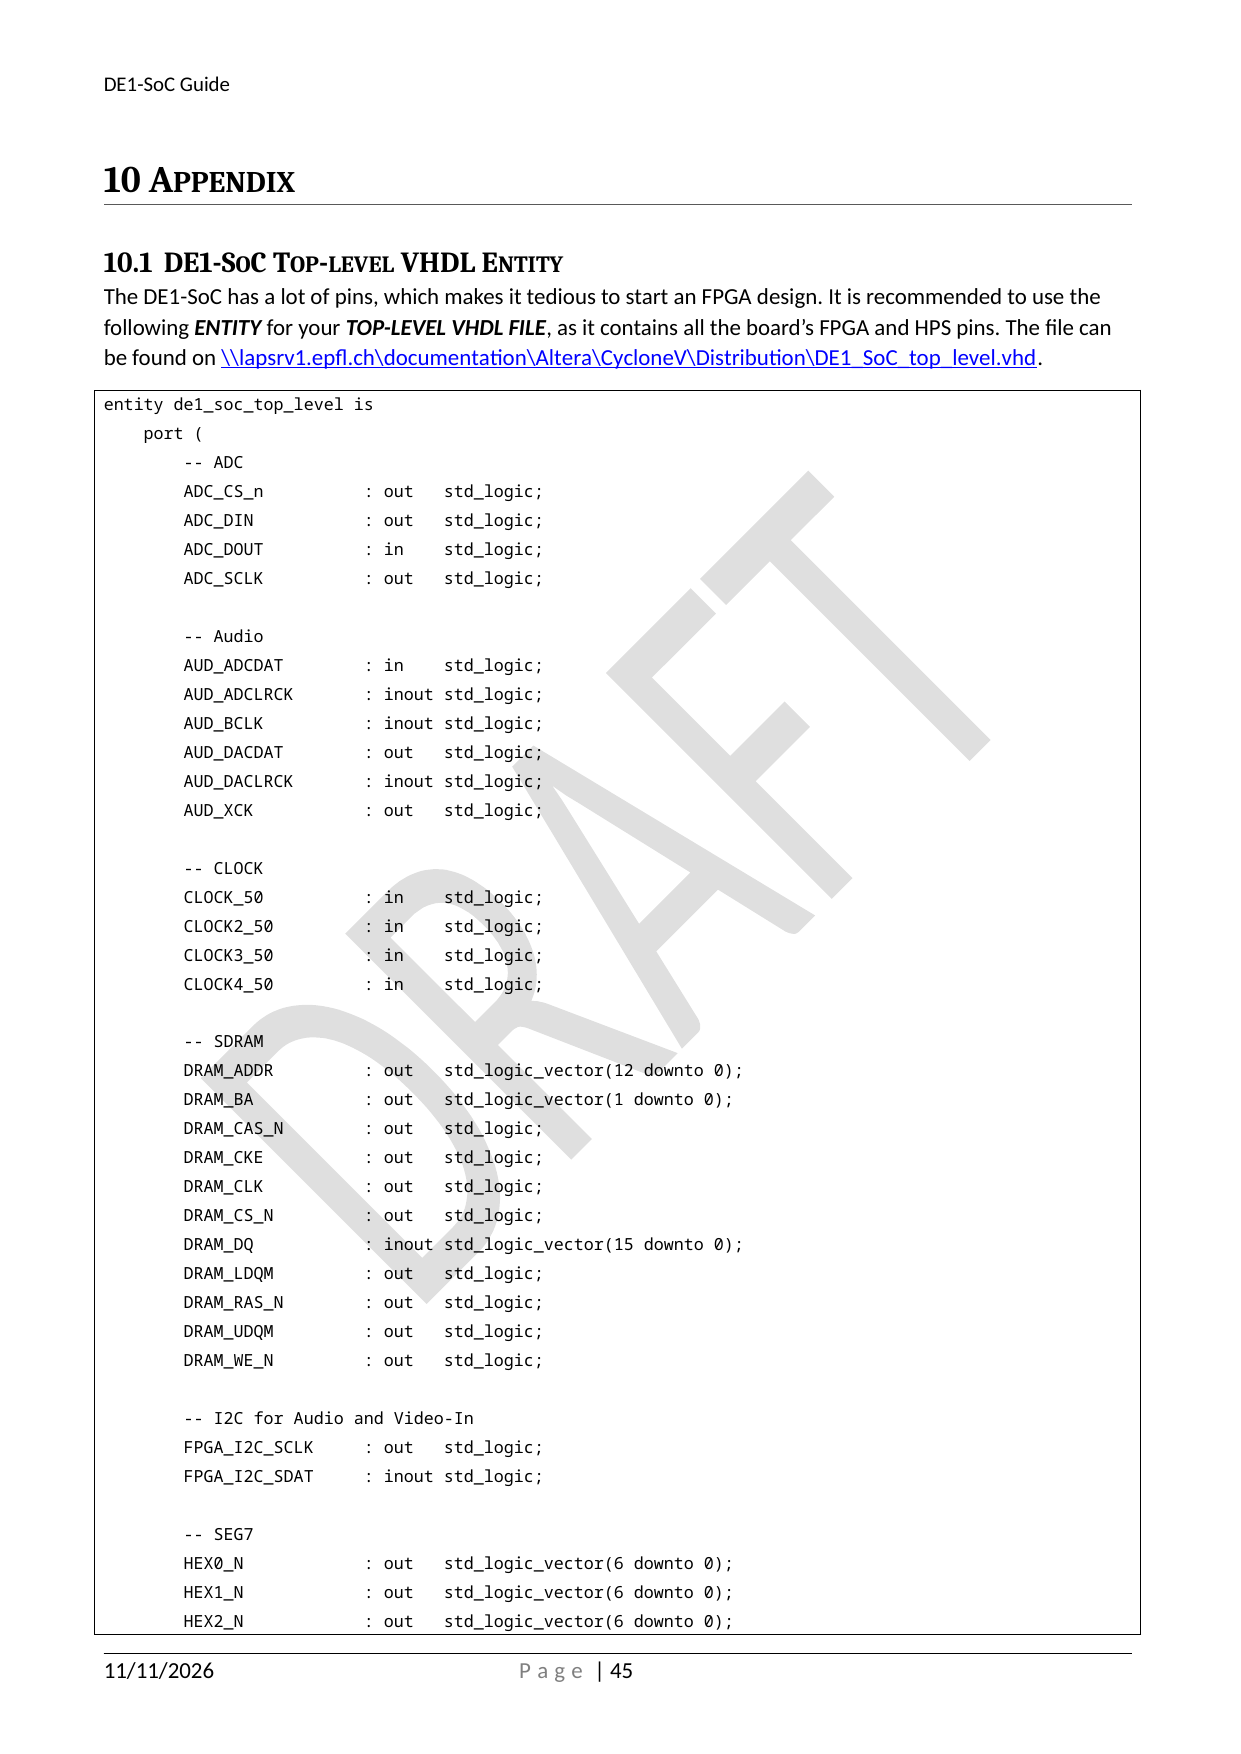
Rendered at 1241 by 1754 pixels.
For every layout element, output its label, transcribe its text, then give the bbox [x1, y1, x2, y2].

text DRAM_ADDR : out std_logic_vector(12 downto 0); [95, 1056, 1140, 1082]
text -- I2C for Audio and Video-In [95, 1403, 1140, 1429]
subtitle DE1-SoC Top-level VHDL Entity [103, 246, 1132, 280]
text -- CLOCK [95, 853, 1140, 879]
text DRAM_CLK : out std_logic; [95, 1172, 1140, 1197]
text port ( [95, 419, 1140, 444]
text AUD_DACDAT : out std_logic; [95, 737, 1140, 763]
text AUD_DACLRCK : inout std_logic; [95, 766, 1140, 792]
text HEX0_N : out std_logic_vector(6 downto 0); [95, 1548, 1140, 1574]
text ADC_SCLK : out std_logic; [95, 563, 1140, 589]
text DRAM_DQ : inout std_logic_vector(15 downto 0); [95, 1229, 1140, 1255]
text DRAM_CS_N : out std_logic; [95, 1201, 1140, 1226]
text DRAM_LDQM : out std_logic; [95, 1258, 1140, 1284]
text AUD_BCLK : inout std_logic; [95, 708, 1140, 734]
text DRAM_CAS_N : out std_logic; [95, 1114, 1140, 1139]
text ADC_CS_n : out std_logic; [95, 477, 1140, 502]
text HEX1_N : out std_logic_vector(6 downto 0); [95, 1577, 1140, 1603]
subtitle Appendix [103, 159, 1132, 205]
text CLOCK3_50 : in std_logic; [95, 940, 1140, 966]
text FPGA_I2C_SCLK : out std_logic; [95, 1432, 1140, 1458]
text AUD_ADCDAT : in std_logic; [95, 650, 1140, 676]
text ADC_DIN : out std_logic; [95, 506, 1140, 531]
text CLOCK2_50 : in std_logic; [95, 911, 1140, 937]
text DRAM_CKE : out std_logic; [95, 1143, 1140, 1168]
text entity de1_soc_top_level is [95, 391, 1140, 416]
text DRAM_WE_N : out std_logic; [95, 1345, 1140, 1371]
text ADC_DOUT : in std_logic; [95, 534, 1140, 560]
text HEX2_N : out std_logic_vector(6 downto 0); [95, 1606, 1140, 1634]
text The DE1-SoC has a lot of pins, which makes it tedious to start an FPGA design. It is recommended to use the following entity for your top-level VHDL file, as it contains all the board’s FPGA and HPS pins. The file can be found on \\lapsrv1.epfl.ch\documentation\Altera\CycloneV\Distribution\DE1_SoC_top_level.vhd. [103, 282, 1132, 371]
text CLOCK4_50 : in std_logic; [95, 969, 1140, 995]
text DRAM_BA : out std_logic_vector(1 downto 0); [95, 1085, 1140, 1111]
text -- ADC [95, 448, 1140, 473]
text FPGA_I2C_SDAT : inout std_logic; [95, 1461, 1140, 1487]
text CLOCK_50 : in std_logic; [95, 882, 1140, 908]
text -- Audio [95, 621, 1140, 647]
text DRAM_UDQM : out std_logic; [95, 1316, 1140, 1342]
text -- SEG7 [95, 1519, 1140, 1545]
text DRAM_RAS_N : out std_logic; [95, 1287, 1140, 1313]
text AUD_ADCLRCK : inout std_logic; [95, 679, 1140, 705]
text AUD_XCK : out std_logic; [95, 795, 1140, 821]
text -- SDRAM [95, 1027, 1140, 1053]
